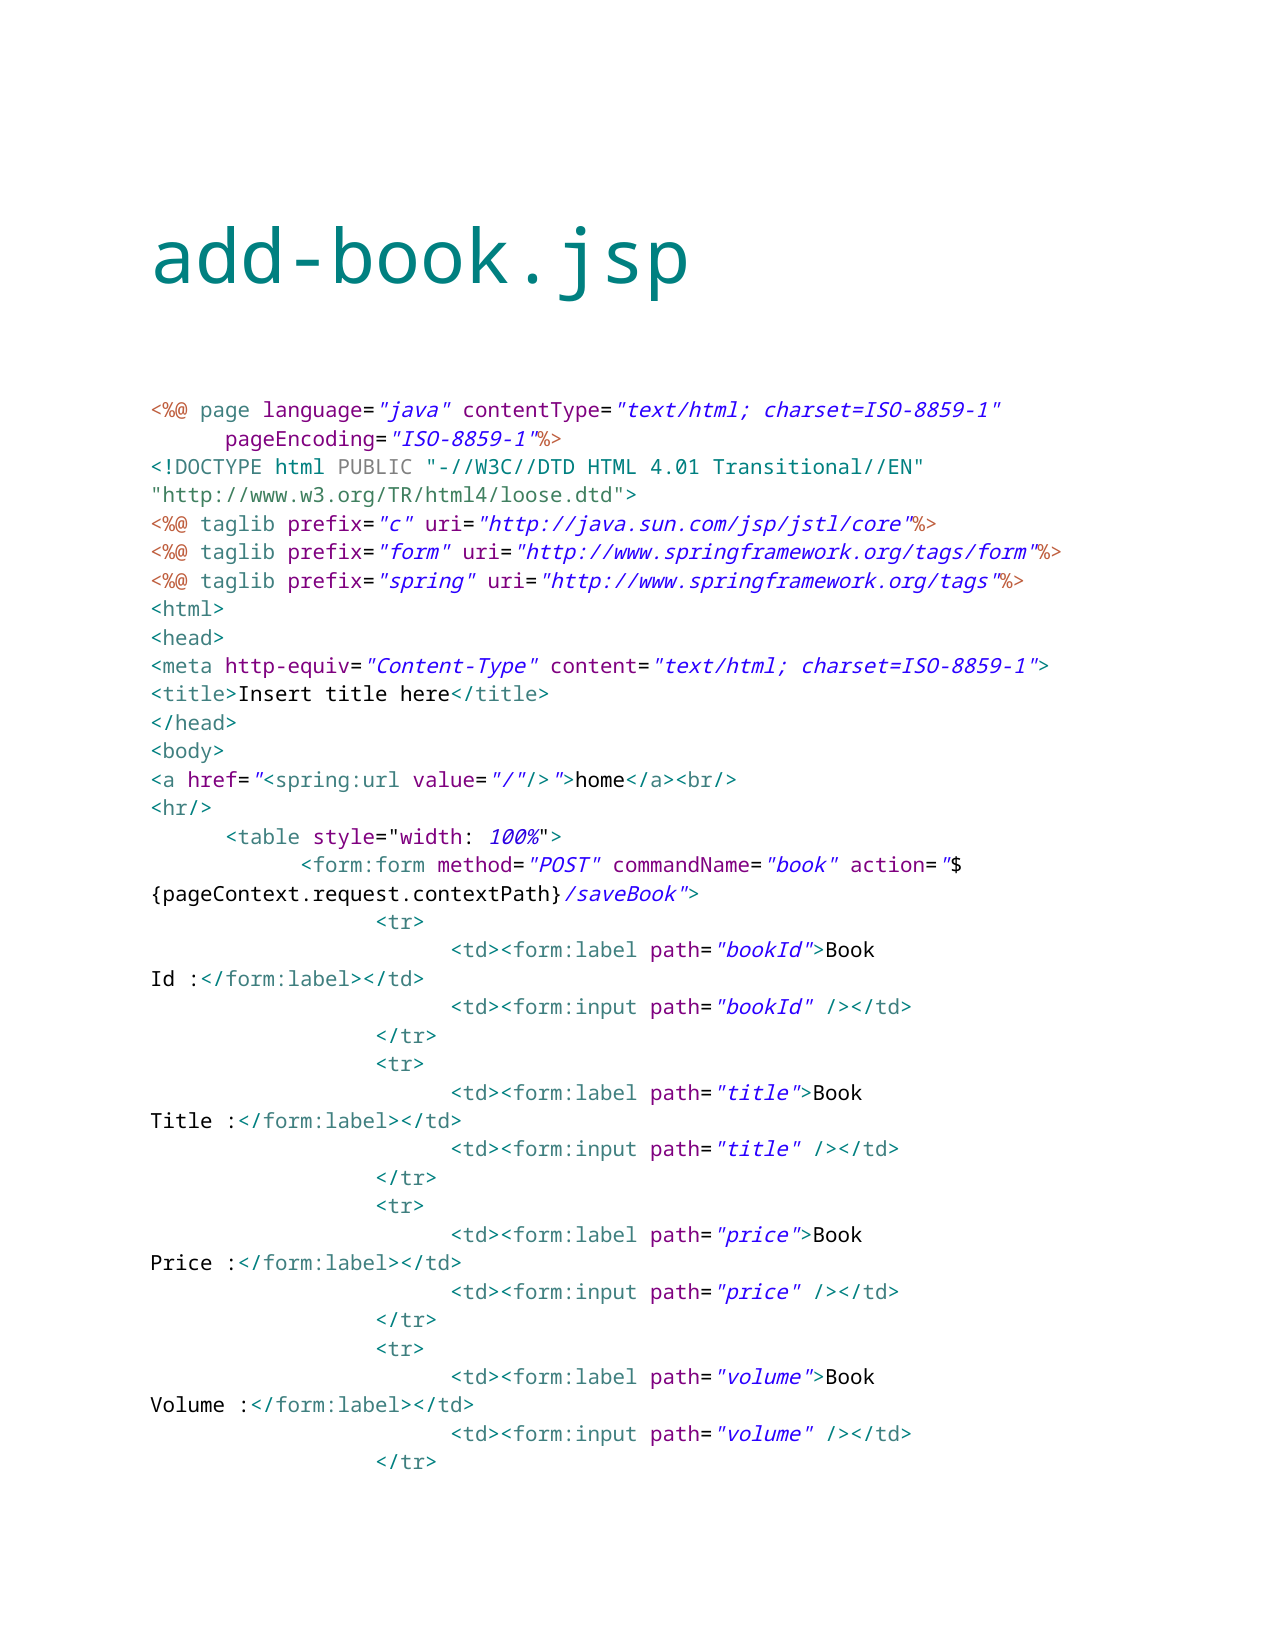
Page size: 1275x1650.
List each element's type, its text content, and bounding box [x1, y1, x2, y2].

text <tr> [150, 1191, 1125, 1220]
text <a href="<spring:url value="/"/>">home</a><br/> [150, 765, 1125, 793]
text </tr> [150, 1305, 1125, 1334]
text <%@ page language="java" contentType="text/html; charset=ISO-8859-1" [150, 395, 1125, 424]
text <tr> [150, 907, 1125, 936]
text <%@ taglib prefix="form" uri="http://www.springframework.org/tags/form"%> [150, 537, 1125, 566]
text <form:form method="POST" commandName="book" action="${pageContext.request.contextPath}/saveBook"> [150, 850, 1125, 907]
text <td><form:label path="title">Book Title :</form:label></td> [150, 1078, 1125, 1134]
text <!DOCTYPE html PUBLIC "-//W3C//DTD HTML 4.01 Transitional//EN" "http://www.w3.org/TR/html4/loose.dtd"> [150, 452, 1125, 509]
text <%@ taglib prefix="c" uri="http://java.sun.com/jsp/jstl/core"%> [150, 509, 1125, 537]
text <body> [150, 736, 1125, 765]
text <table style="width: 100%"> [150, 822, 1125, 850]
text <tr> [150, 1334, 1125, 1362]
text <td><form:input path="title" /></td> [150, 1134, 1125, 1163]
text <tr> [150, 1049, 1125, 1078]
text <td><form:input path="price" /></td> [150, 1277, 1125, 1305]
text <td><form:label path="bookId">Book Id :</form:label></td> [150, 936, 1125, 992]
text <td><form:input path="bookId" /></td> [150, 992, 1125, 1021]
text <title>Insert title here</title> [150, 679, 1125, 708]
text <%@ taglib prefix="spring" uri="http://www.springframework.org/tags"%> [150, 566, 1125, 594]
text pageEncoding="ISO-8859-1"%> [150, 424, 1125, 452]
text </tr> [150, 1447, 1125, 1476]
text </head> [150, 708, 1125, 736]
text <td><form:input path="volume" /></td> [150, 1419, 1125, 1447]
text </tr> [150, 1163, 1125, 1191]
text <meta http-equiv="Content-Type" content="text/html; charset=ISO-8859-1"> [150, 651, 1125, 679]
text <html> [150, 594, 1125, 623]
text <head> [150, 623, 1125, 651]
text <hr/> [150, 793, 1125, 822]
text <td><form:label path="volume">Book Volume :</form:label></td> [150, 1362, 1125, 1419]
text </tr> [150, 1021, 1125, 1049]
text <td><form:label path="price">Book Price :</form:label></td> [150, 1220, 1125, 1277]
text add-book.jsp [150, 203, 1125, 306]
